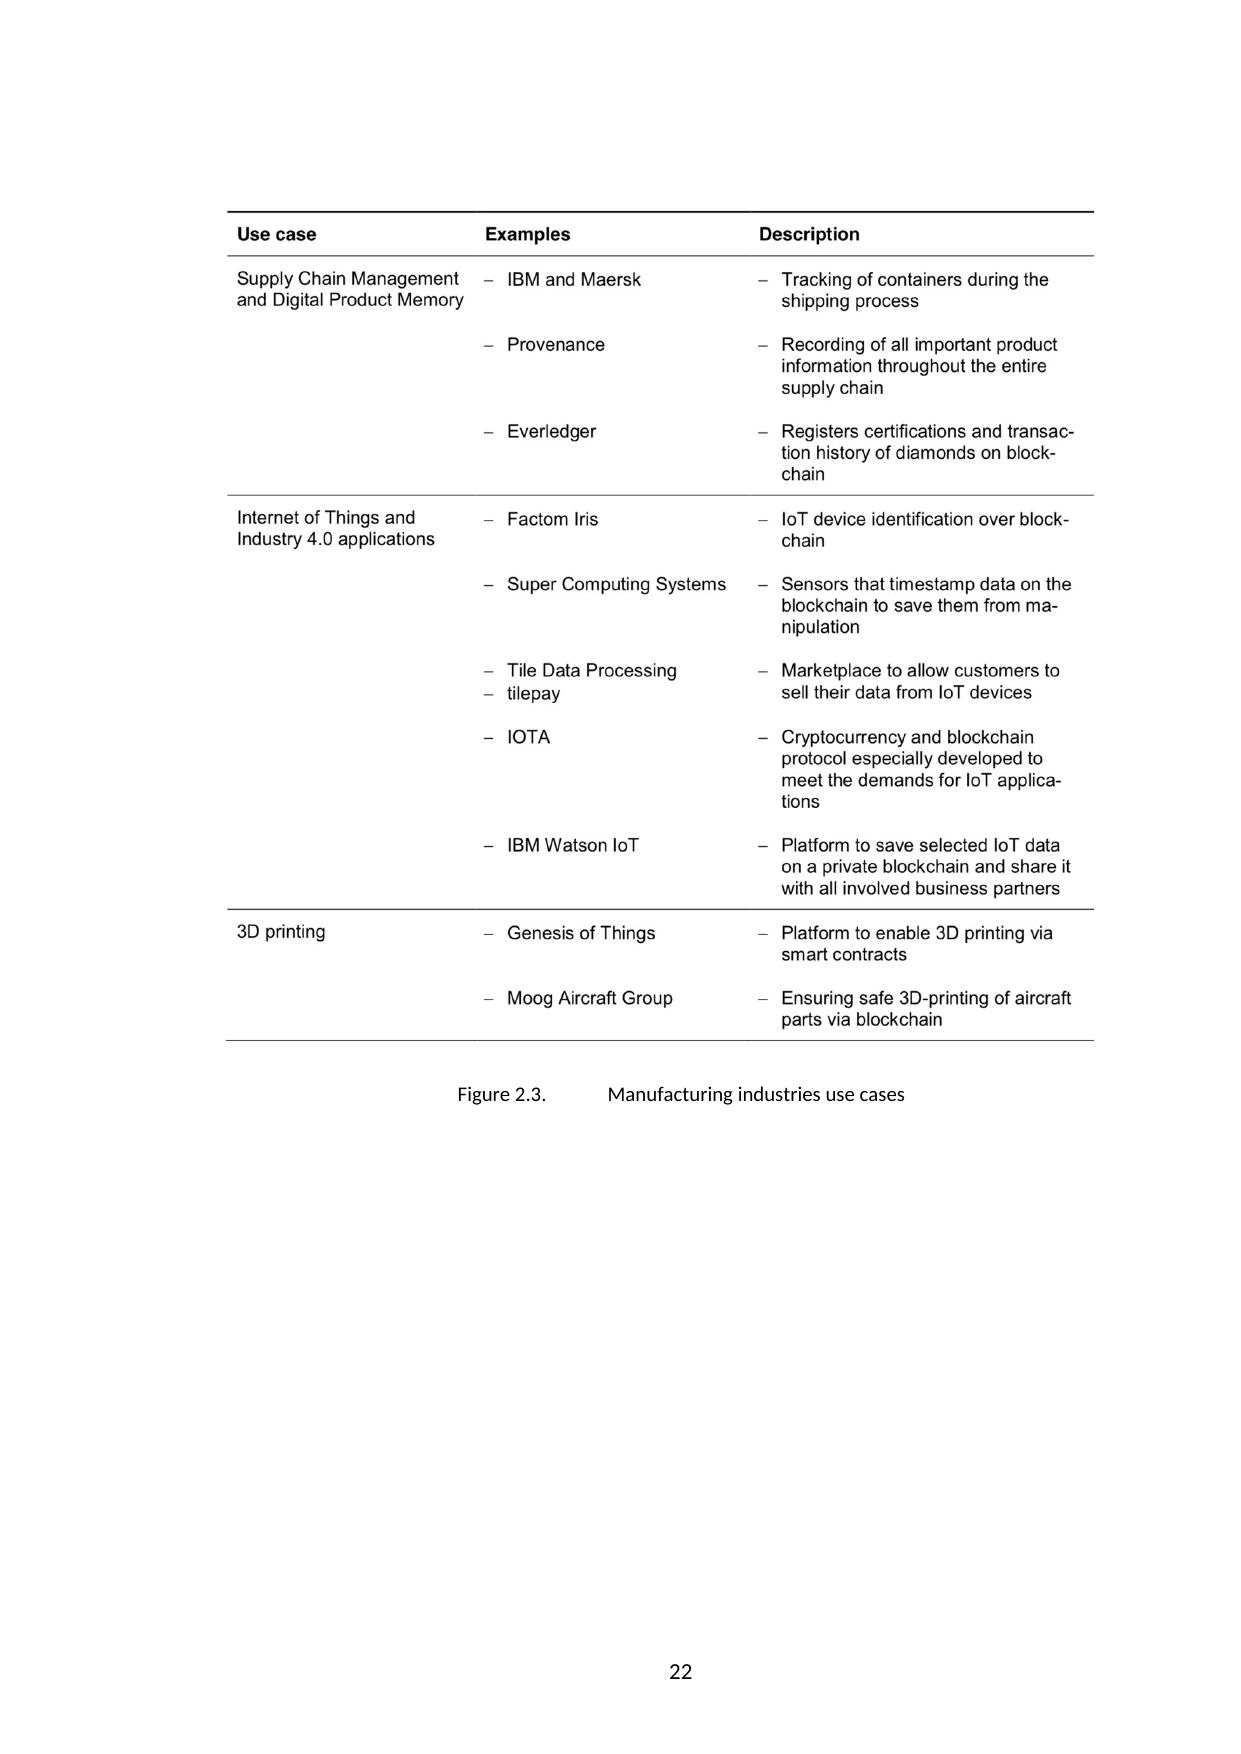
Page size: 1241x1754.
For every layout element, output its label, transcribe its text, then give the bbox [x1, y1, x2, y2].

text Figure 2.3. Manufacturing industries use cases [223, 1082, 1140, 1107]
picture [222, 198, 1100, 1053]
